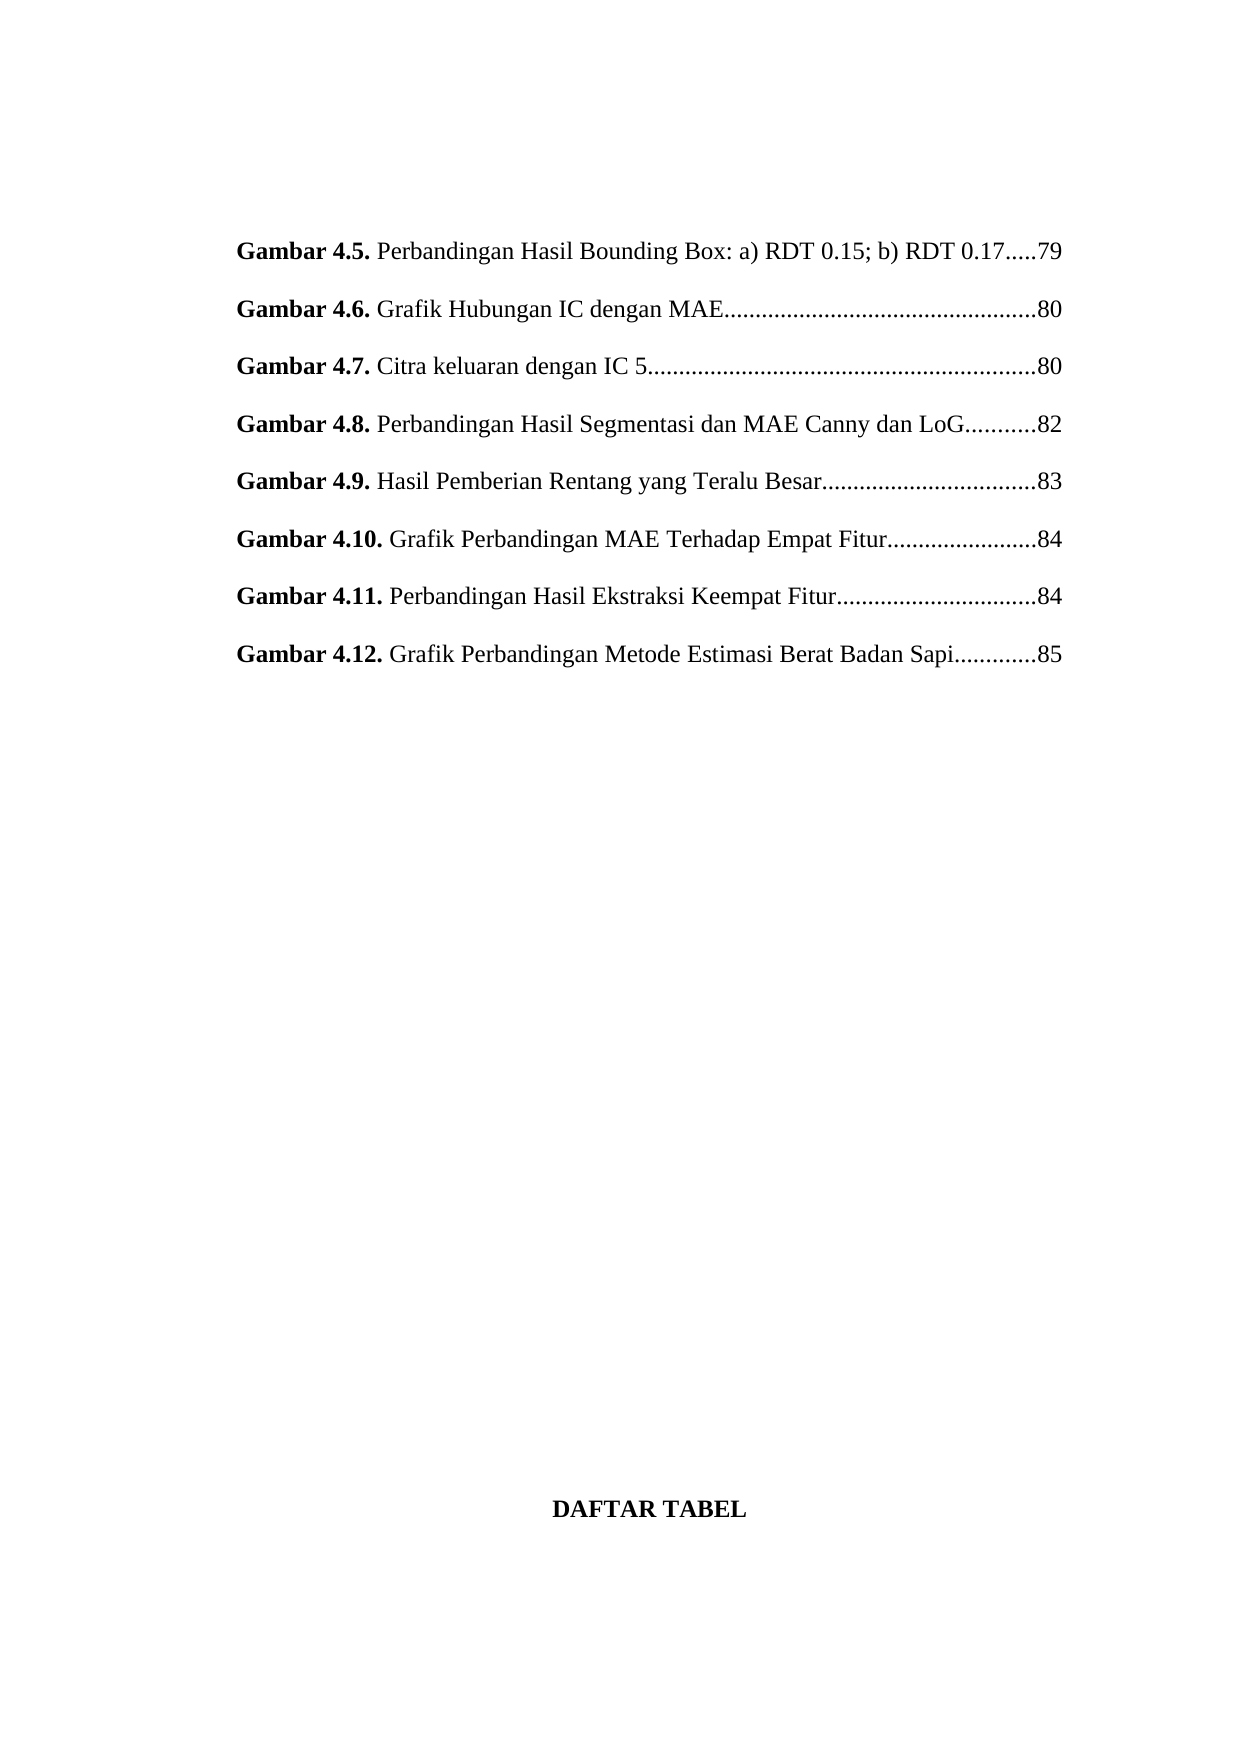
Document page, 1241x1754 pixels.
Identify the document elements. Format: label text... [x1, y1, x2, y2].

text Gambar 4.5. Perbandingan Hasil Bounding Box: a) RDT 0.15; b) RDT 0.17 79 [236, 236, 1063, 265]
text Gambar 4.11. Perbandingan Hasil Ekstraksi Keempat Fitur 84 [236, 581, 1063, 610]
text Gambar 4.6. Grafik Hubungan IC dengan MAE 80 [236, 294, 1063, 322]
text Gambar 4.8. Perbandingan Hasil Segmentasi dan MAE Canny dan LoG 82 [236, 409, 1063, 437]
text Gambar 4.7. Citra keluaran dengan IC 5 80 [236, 351, 1063, 380]
text Gambar 4.12. Grafik Perbandingan Metode Estimasi Berat Badan Sapi 85 [236, 639, 1063, 667]
text Gambar 4.9. Hasil Pemberian Rentang yang Teralu Besar 83 [236, 466, 1063, 495]
subtitle DAFTAR TABEL [236, 1494, 1063, 1522]
text Gambar 4.10. Grafik Perbandingan MAE Terhadap Empat Fitur 84 [236, 524, 1063, 552]
